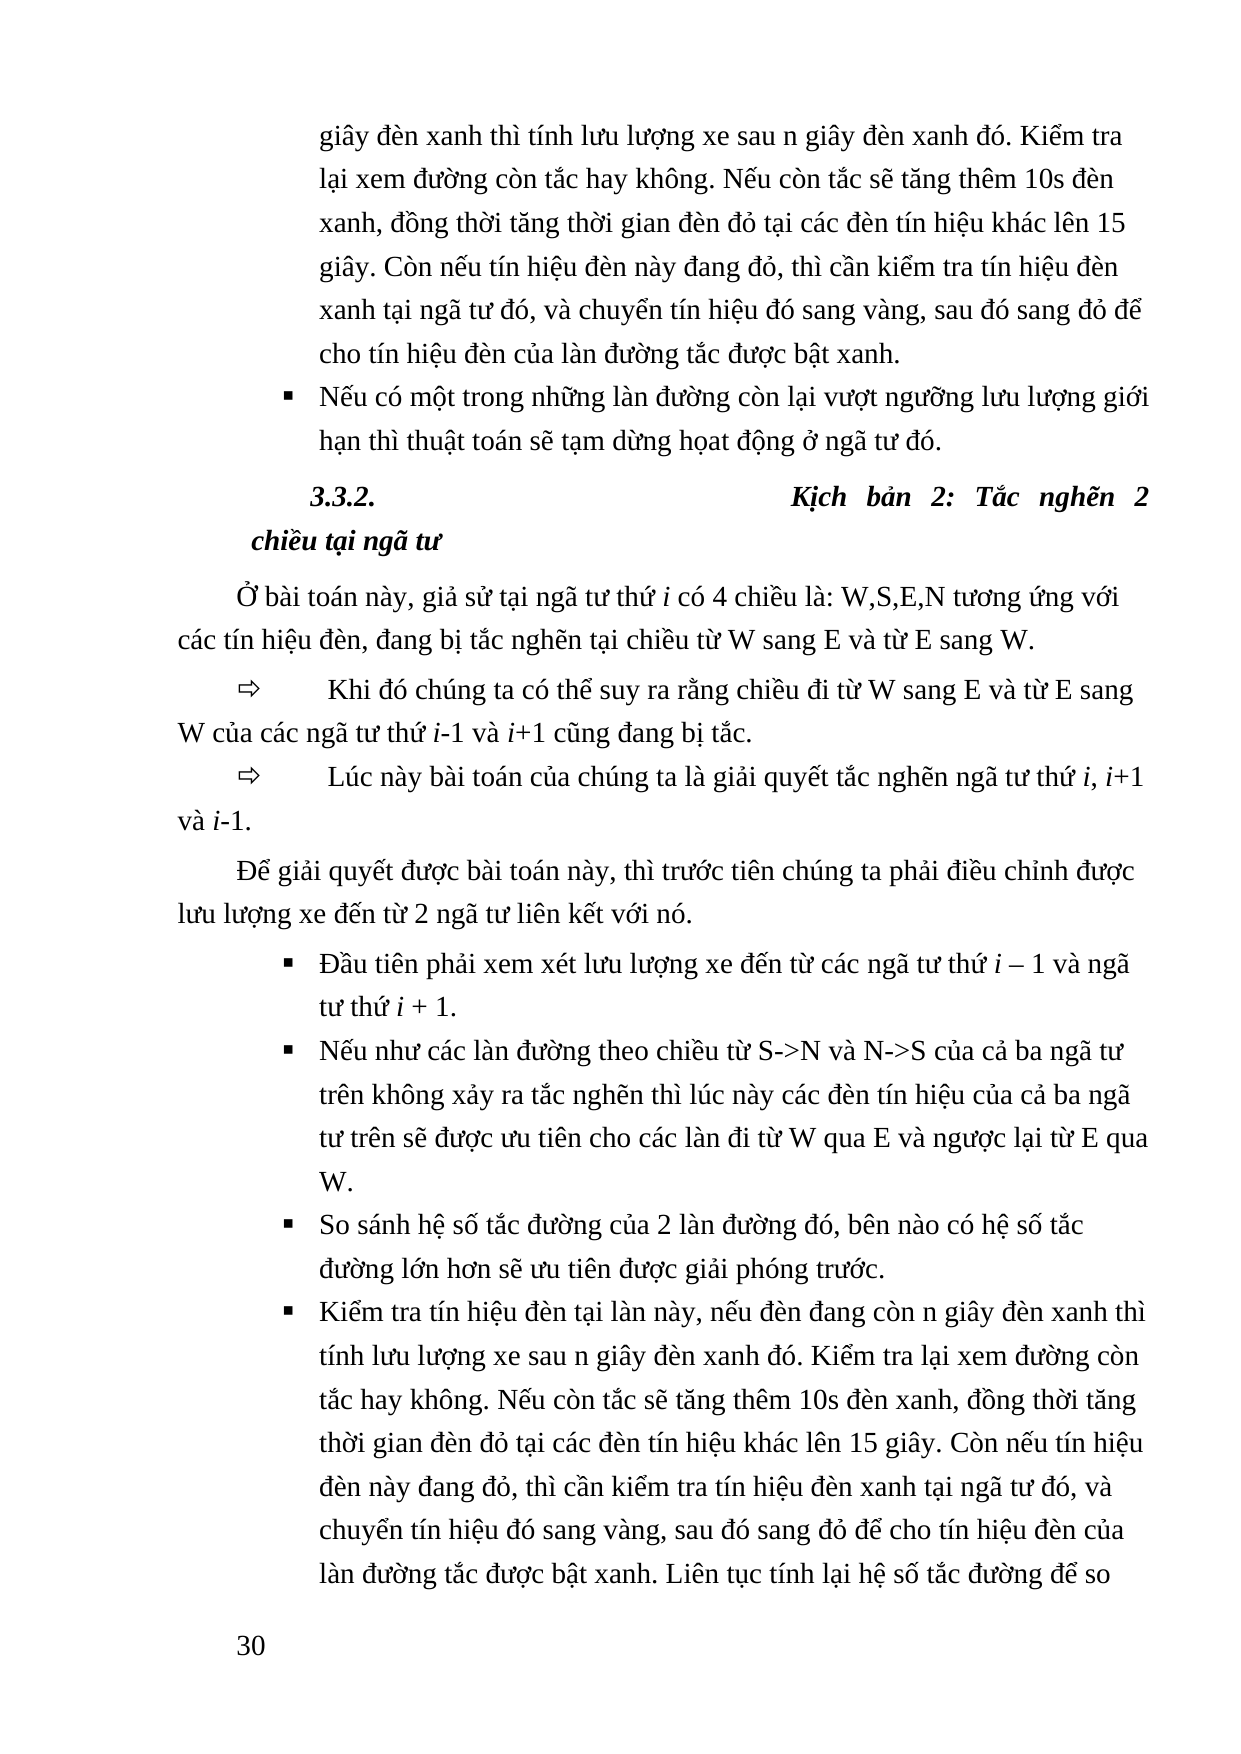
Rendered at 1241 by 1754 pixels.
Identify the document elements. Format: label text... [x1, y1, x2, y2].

text Để giải quyết được bài toán này, thì trước tiên chúng ta phải điều chỉnh được lưu lượng xe đến từ 2 ngã tư liên kết với nó. [177, 853, 1152, 930]
text Ở bài toán này, giả sử tại ngã tư thứ i có 4 chiều là: W,S,E,N tương ứng với các tín hiệu đèn, đang bị tắc nghẽn tại chiều từ W sang E và từ E sang W. [177, 579, 1152, 656]
list Nếu như các làn đường theo chiều từ S->N và N->S của cả ba ngã tư trên không xảy ra tắc nghẽn thì lúc này các đèn tín hiệu của cả ba ngã tư trên sẽ được ưu tiên cho các làn đi từ W qua E và ngược lại từ E qua W. [281, 1033, 1152, 1197]
list Đầu tiên phải xem xét lưu lượng xe đến từ các ngã tư thứ i – 1 và ngã tư thứ i + 1. [281, 946, 1152, 1023]
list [281, 1294, 1152, 1589]
subtitle Kịch bản 2: Tắc nghẽn 2 chiều tại ngã tư [251, 479, 1152, 556]
list Nếu có một trong những làn đường còn lại vượt ngưỡng lưu lượng giới hạn thì thuật toán sẽ tạm dừng họat động ở ngã tư đó. [281, 379, 1152, 457]
list Lúc này bài toán của chúng ta là giải quyết tắc nghẽn ngã tư thứ i, i+1 và i-1. [177, 759, 1152, 836]
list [281, 118, 1152, 369]
list Khi đó chúng ta có thể suy ra rằng chiều đi từ W sang E và từ E sang W của các ngã tư thứ i-1 và i+1 cũng đang bị tắc. [177, 672, 1152, 749]
list So sánh hệ số tắc đường của 2 làn đường đó, bên nào có hệ số tắc đường lớn hơn sẽ ưu tiên được giải phóng trước. [281, 1207, 1152, 1284]
